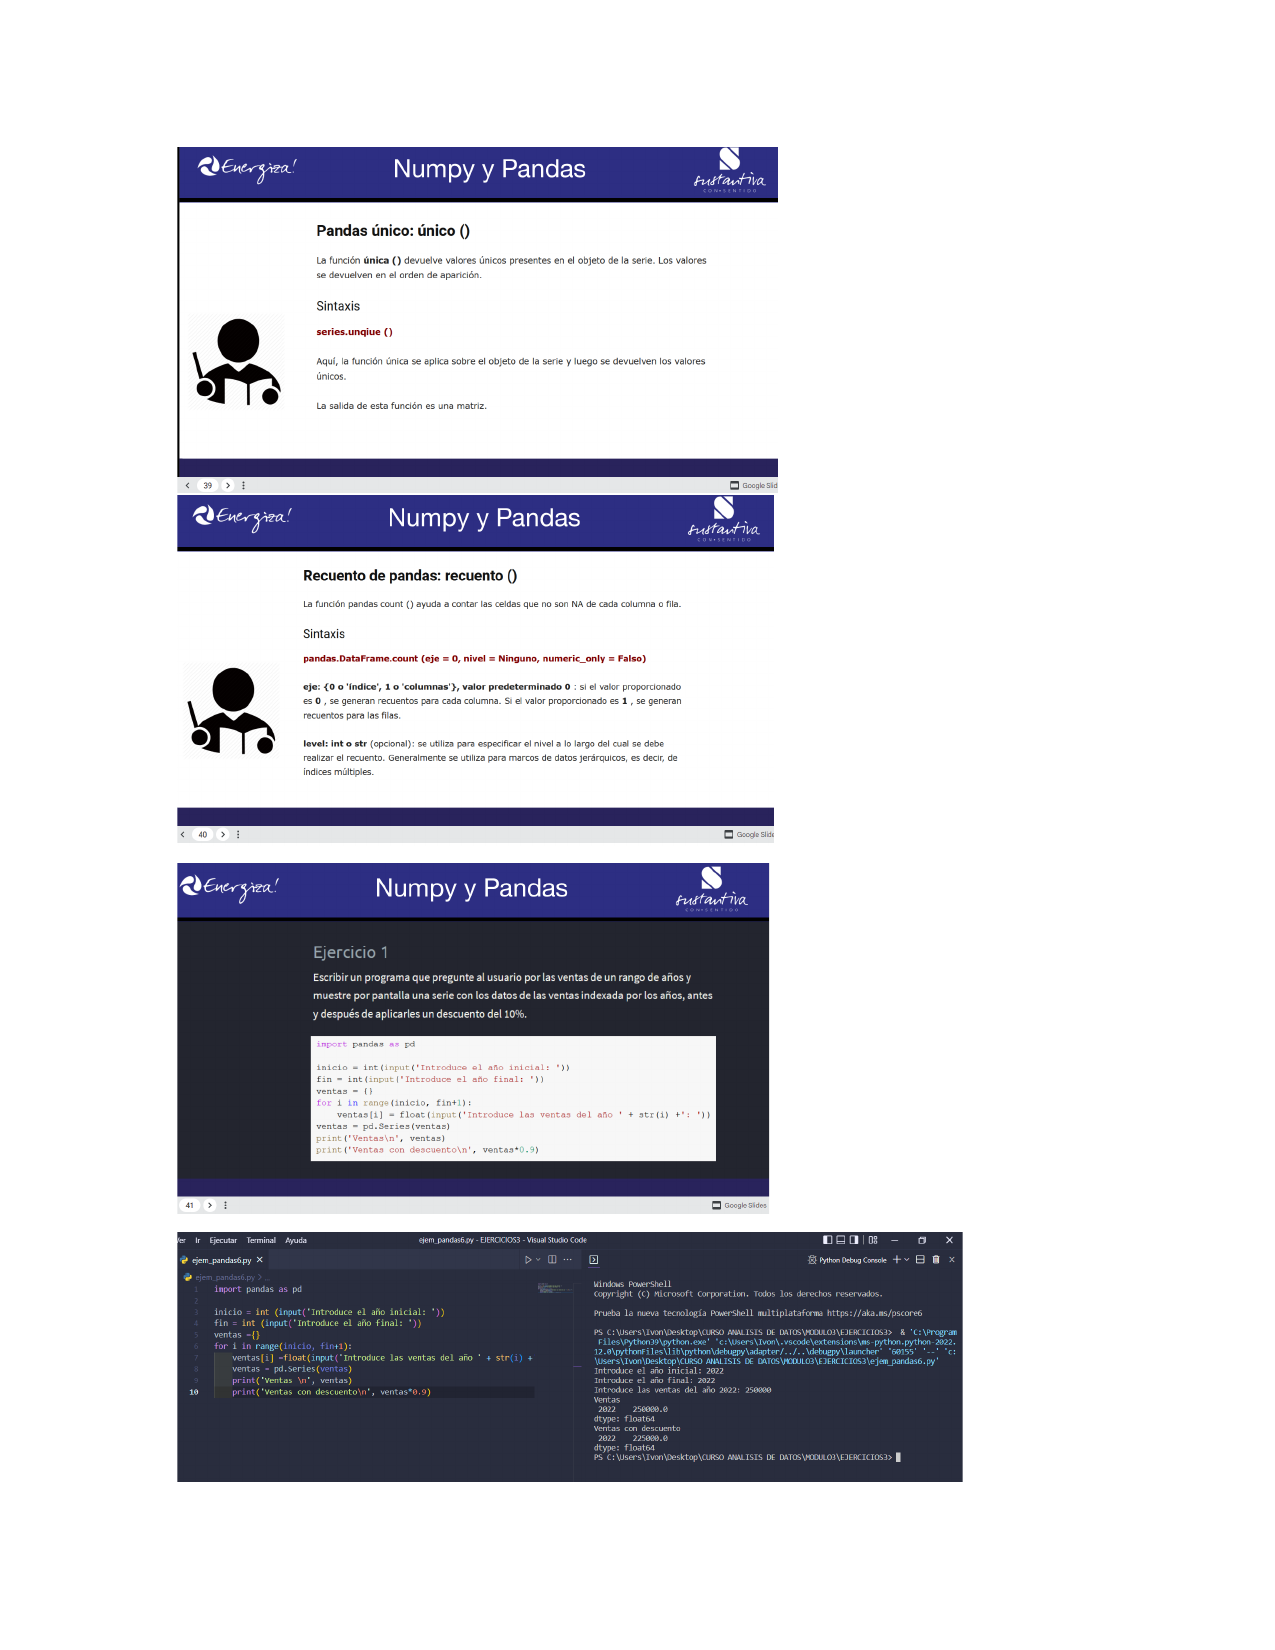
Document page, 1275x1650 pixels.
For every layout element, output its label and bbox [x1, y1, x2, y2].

picture [177, 495, 774, 846]
picture [177, 1232, 963, 1482]
picture [177, 863, 770, 1214]
picture [177, 147, 778, 493]
